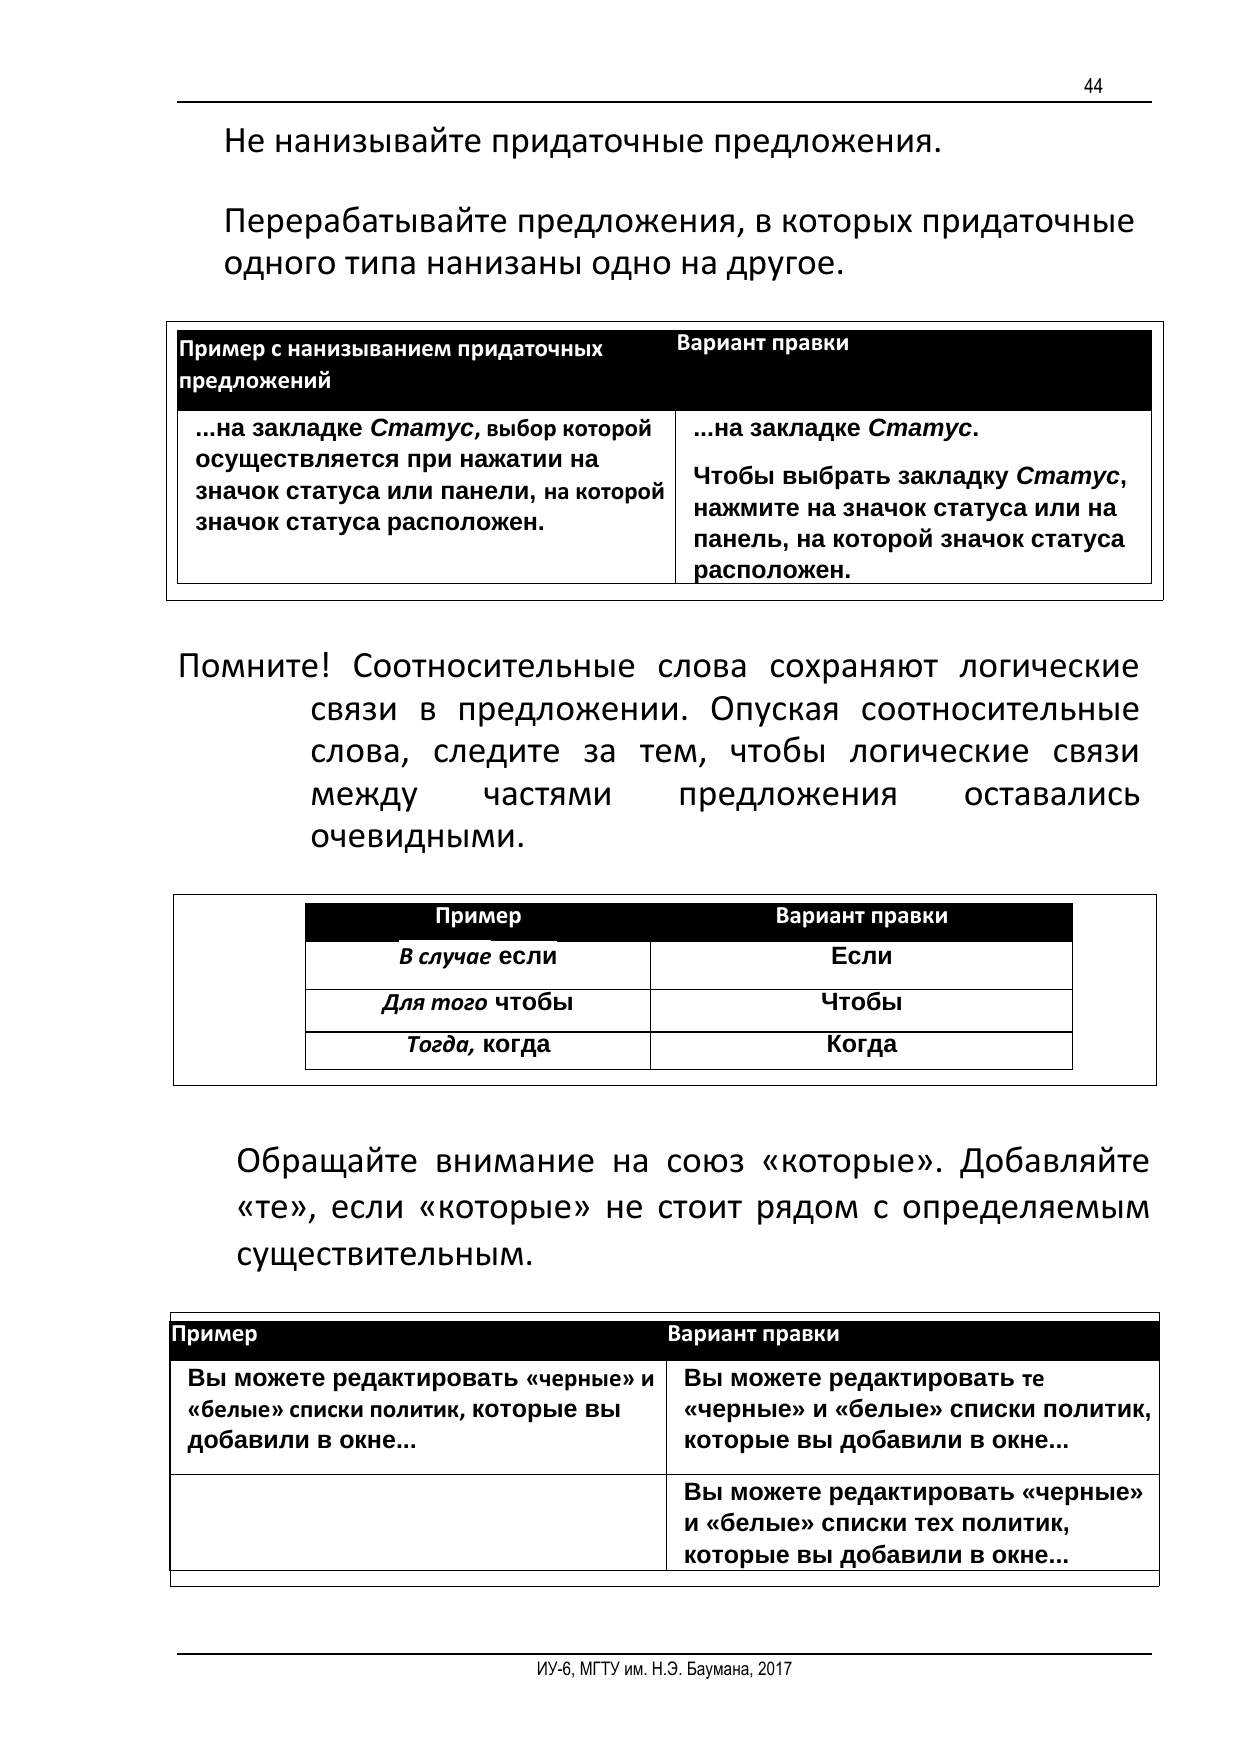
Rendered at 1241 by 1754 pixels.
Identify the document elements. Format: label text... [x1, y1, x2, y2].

table_cell Когда [651, 1033, 1072, 1069]
table_header Пример [306, 904, 650, 941]
table_cell Чтобы [651, 990, 1072, 1031]
text Помните! Соотносительные слова сохраняют логические связи в предложении. Опуская соотносительные слова, следите за тем, чтобы логические связи между частями предложения оставались очевидными. [177, 644, 1141, 856]
table_cell [171, 1475, 666, 1570]
table_header Вариант правки [651, 904, 1072, 941]
table_cell Если [651, 942, 1072, 989]
table_cell ...на закладке Статус. Чтобы выбрать закладку Статус, нажмите на значок статуса или на панель, на которой значок статуса расположен. [676, 411, 1151, 583]
table_cell ...на закладке Статус, выбор которой осуществляется при нажатии на значок статуса или панели, на которой значок статуса расположен. [178, 411, 675, 583]
text Перерабатывайте предложения, в которых придаточные одного типа нанизаны одно на другое. [223, 198, 1152, 283]
table_cell Вы можете редактировать те «черные» и «белые» списки политик, которые вы добавили в окне... [667, 1361, 1159, 1474]
table_header Вариант правки [676, 331, 1151, 410]
table_cell В случае если [306, 942, 650, 989]
table_header Пример [171, 1322, 666, 1360]
table_header Вариант правки [667, 1322, 1159, 1360]
table_cell Тогда, когда [306, 1033, 650, 1069]
text Обращайте внимание на союз «которые». Добавляйте «те», если «которые» не стоит рядом с определяемым существительным. [236, 1136, 1152, 1274]
table_cell Вы можете редактировать «черные» и «белые» списки политик, которые вы добавили в окне... [171, 1361, 666, 1474]
table_cell Для того чтобы [306, 990, 650, 1031]
table_header Пример с нанизыванием придаточных предложений [178, 331, 675, 410]
table_cell Вы можете редактировать «черные» и «белые» списки тех политик, которые вы добавили в окне... [1069, 1475, 1159, 1570]
text Не нанизывайте придаточные предложения. [223, 118, 1152, 161]
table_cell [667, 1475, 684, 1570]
